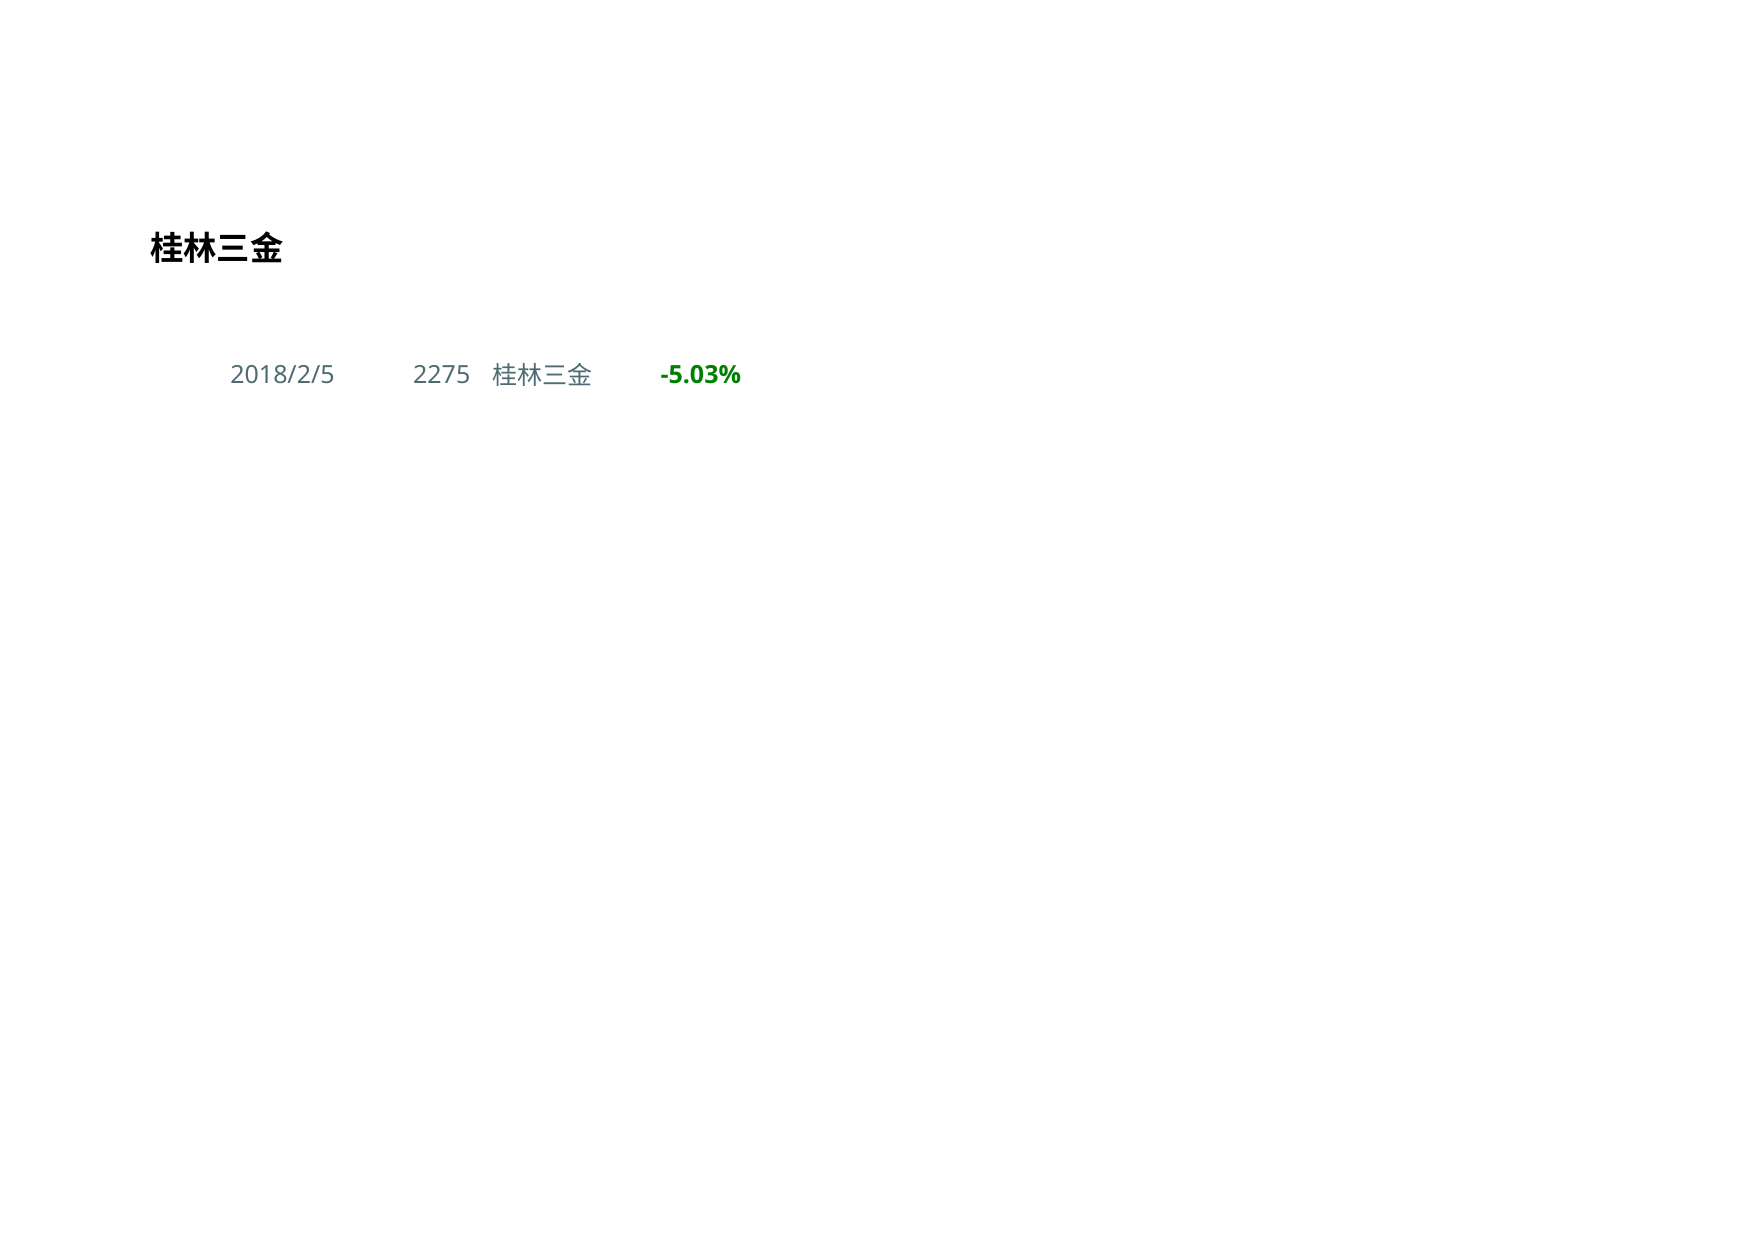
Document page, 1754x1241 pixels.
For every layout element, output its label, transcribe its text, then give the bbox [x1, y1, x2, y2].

table_header 2275 [346, 352, 481, 396]
table_header 桂林三金 [481, 352, 617, 396]
subtitle 桂林三金 [150, 201, 1604, 289]
table_header -5.03% [617, 352, 752, 396]
table_header 2018/2/5 [150, 352, 346, 396]
